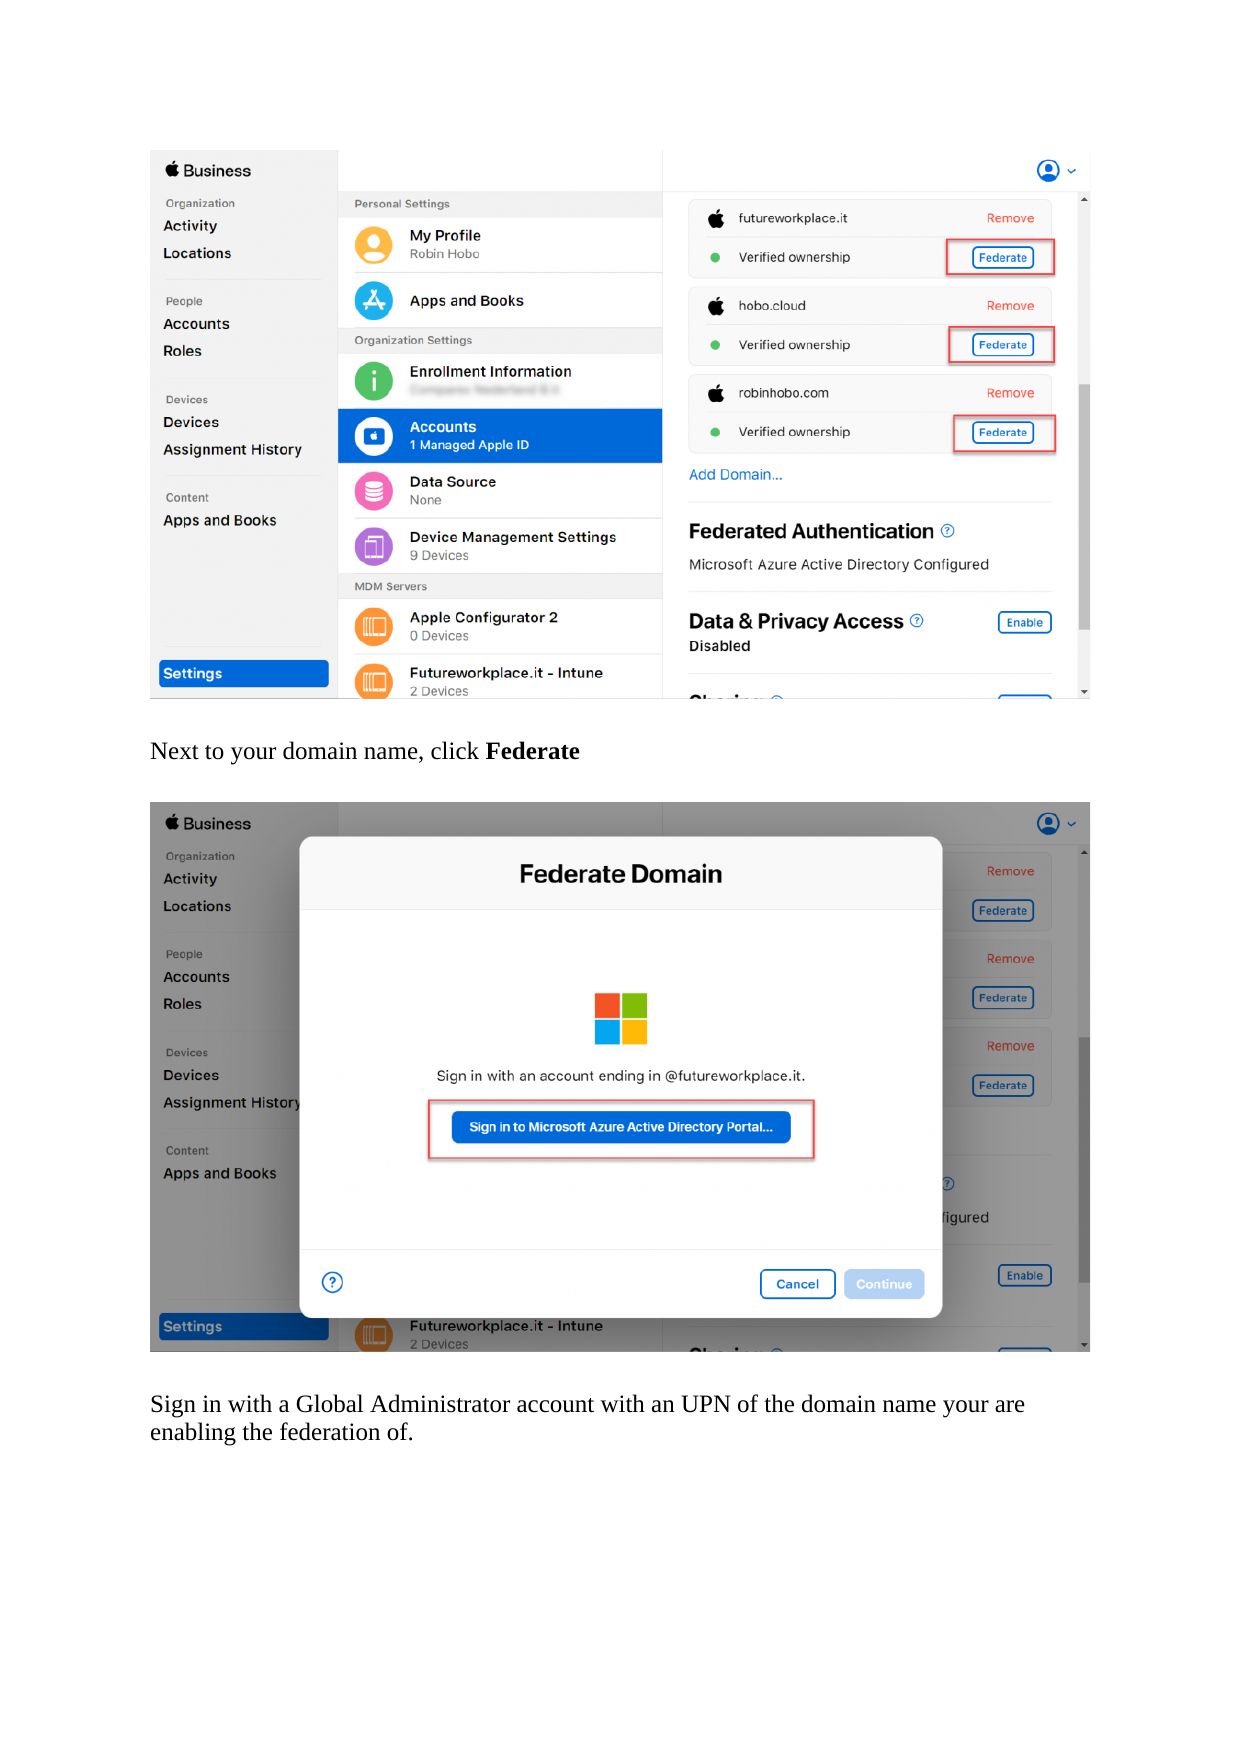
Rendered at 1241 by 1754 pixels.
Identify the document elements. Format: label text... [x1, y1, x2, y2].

text Next to your domain name, click Federate [150, 736, 1090, 765]
text Sign in with a Global Administrator account with an UPN of the domain name your are enabling the federation of. [150, 1389, 1090, 1446]
picture [150, 150, 1091, 699]
picture [150, 802, 1091, 1352]
